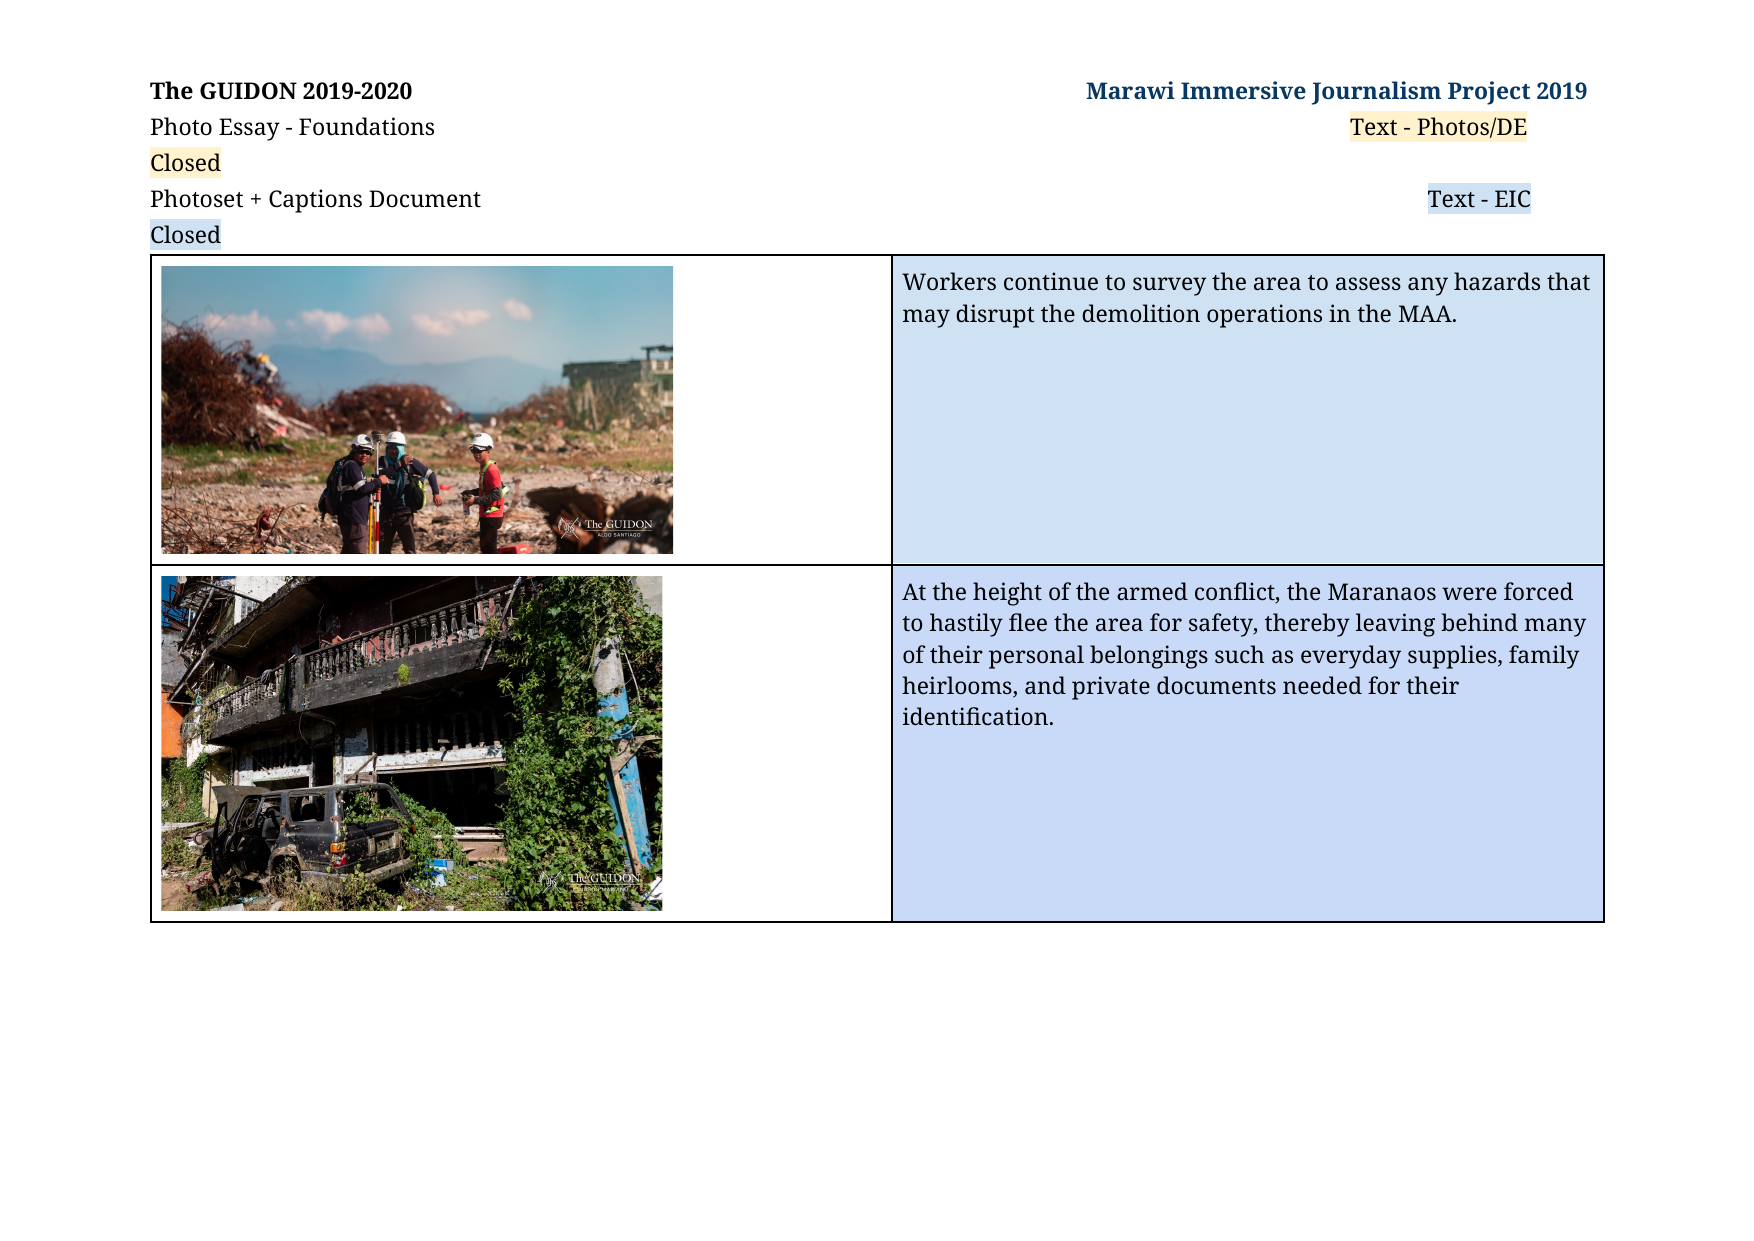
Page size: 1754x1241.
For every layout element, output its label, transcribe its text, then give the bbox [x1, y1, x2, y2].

table_cell At the height of the armed conflict, the Maranaos were forced to hastily flee the area for safety, thereby leaving behind many of their personal belongings such as everyday supplies, family heirlooms, and private documents needed for their identification. [893, 566, 1603, 921]
table_cell [152, 256, 891, 563]
table_cell [152, 566, 891, 921]
picture [161, 266, 674, 554]
picture [161, 576, 663, 911]
table_cell Workers continue to survey the area to assess any hazards that may disrupt the demolition operations in the MAA. [893, 256, 1603, 563]
